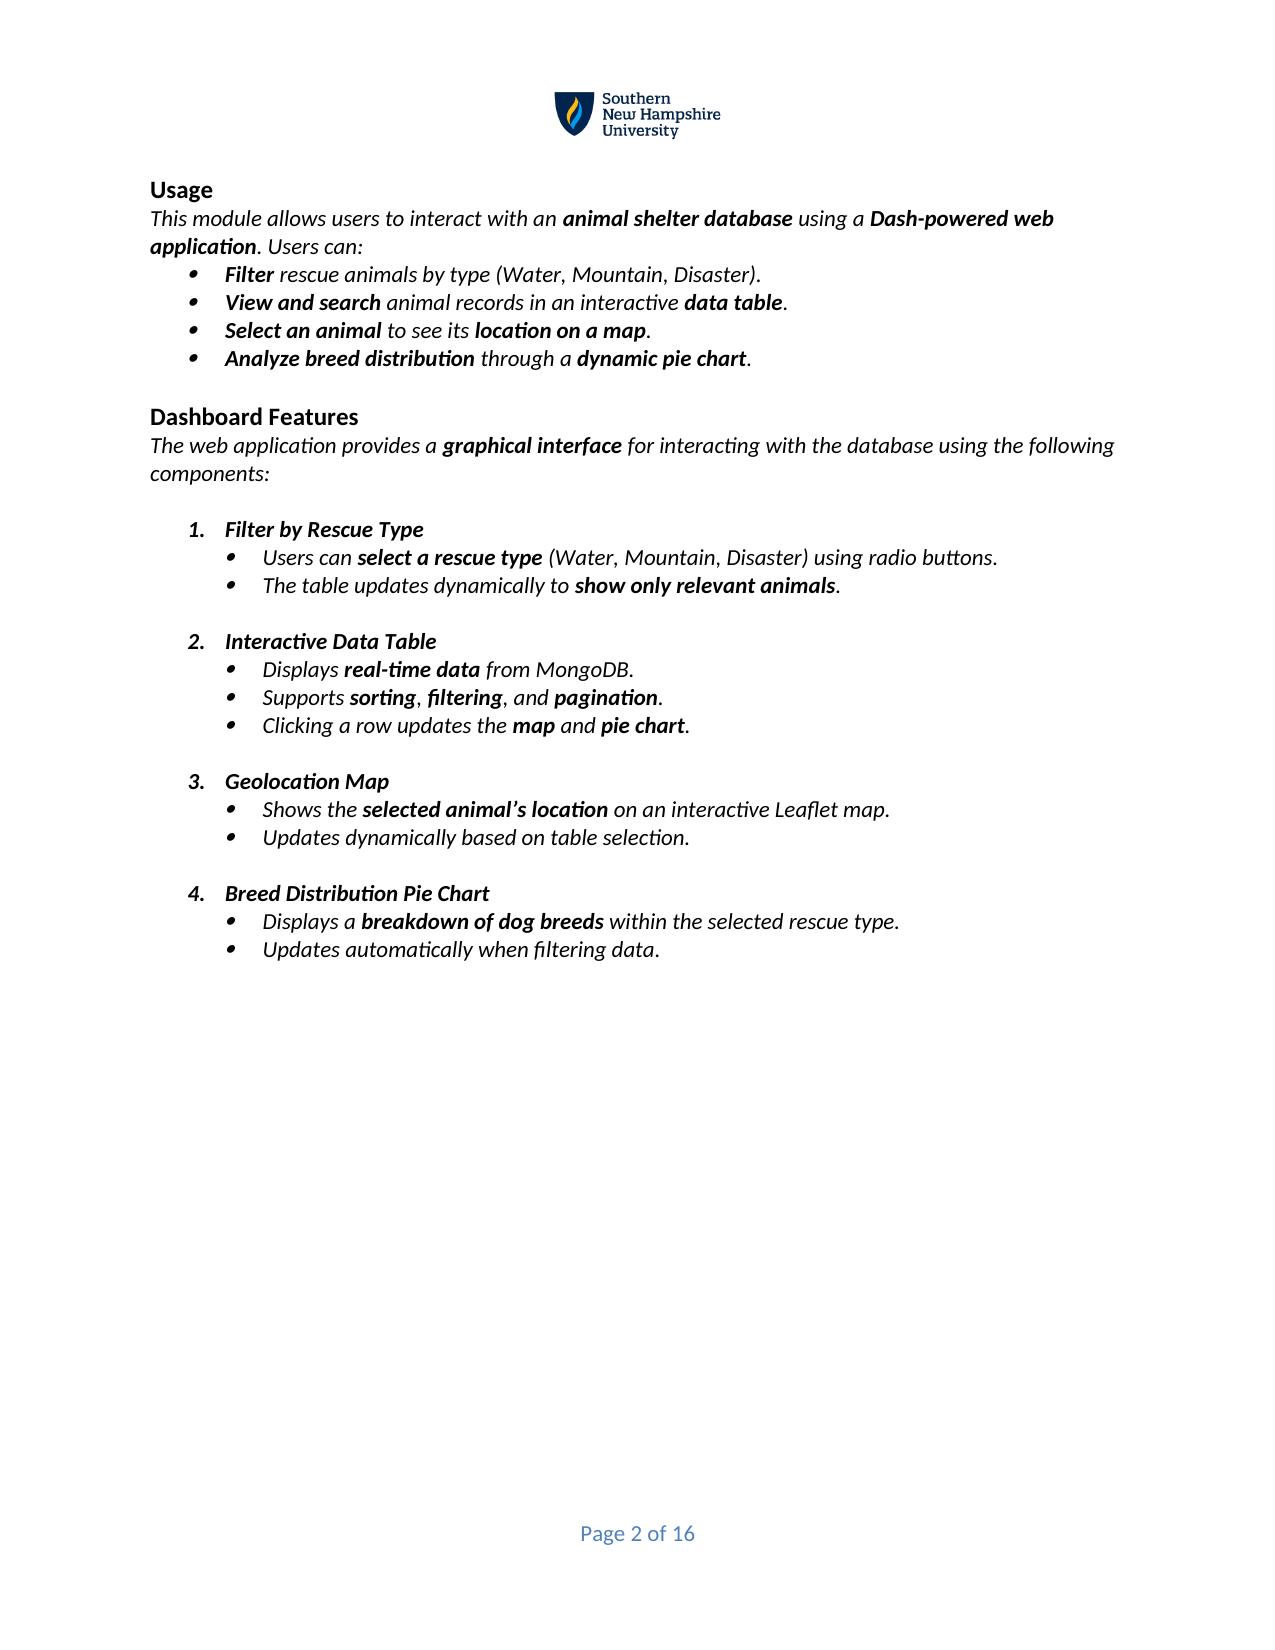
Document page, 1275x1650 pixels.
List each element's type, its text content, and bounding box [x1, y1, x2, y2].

list Breed Distribution Pie Chart [187, 879, 1125, 907]
subtitle Usage [150, 174, 1125, 204]
list Shows the selected animal’s location on an interactive Leaflet map. [225, 795, 1125, 823]
list Users can select a rescue type (Water, Mountain, Disaster) using radio buttons. [225, 543, 1125, 571]
list Supports sorting, filtering, and pagination. [225, 683, 1125, 711]
picture [546, 75, 729, 154]
list View and search animal records in an interactive data table. [187, 288, 1125, 317]
text This module allows users to interact with an animal shelter database using a Dash-powered web application. Users can: [150, 204, 1125, 261]
text The web application provides a graphical interface for interacting with the database using the following components: [150, 431, 1125, 487]
list Clicking a row updates the map and pie chart. [225, 711, 1125, 739]
list Interactive Data Table [187, 627, 1125, 655]
list Displays real-time data from MongoDB. [225, 655, 1125, 683]
text Dashboard Features [150, 401, 1125, 431]
list Analyze breed distribution through a dynamic pie chart. [187, 344, 1125, 373]
list Filter by Rescue Type [187, 515, 1125, 543]
list Updates dynamically based on table selection. [225, 823, 1125, 851]
list Select an animal to see its location on a map. [187, 317, 1125, 344]
list Filter rescue animals by type (Water, Mountain, Disaster). [187, 261, 1125, 288]
list Geolocation Map [187, 767, 1125, 795]
list Updates automatically when filtering data. [225, 936, 1125, 963]
list The table updates dynamically to show only relevant animals. [225, 571, 1125, 599]
list Displays a breakdown of dog breeds within the selected rescue type. [225, 907, 1125, 936]
